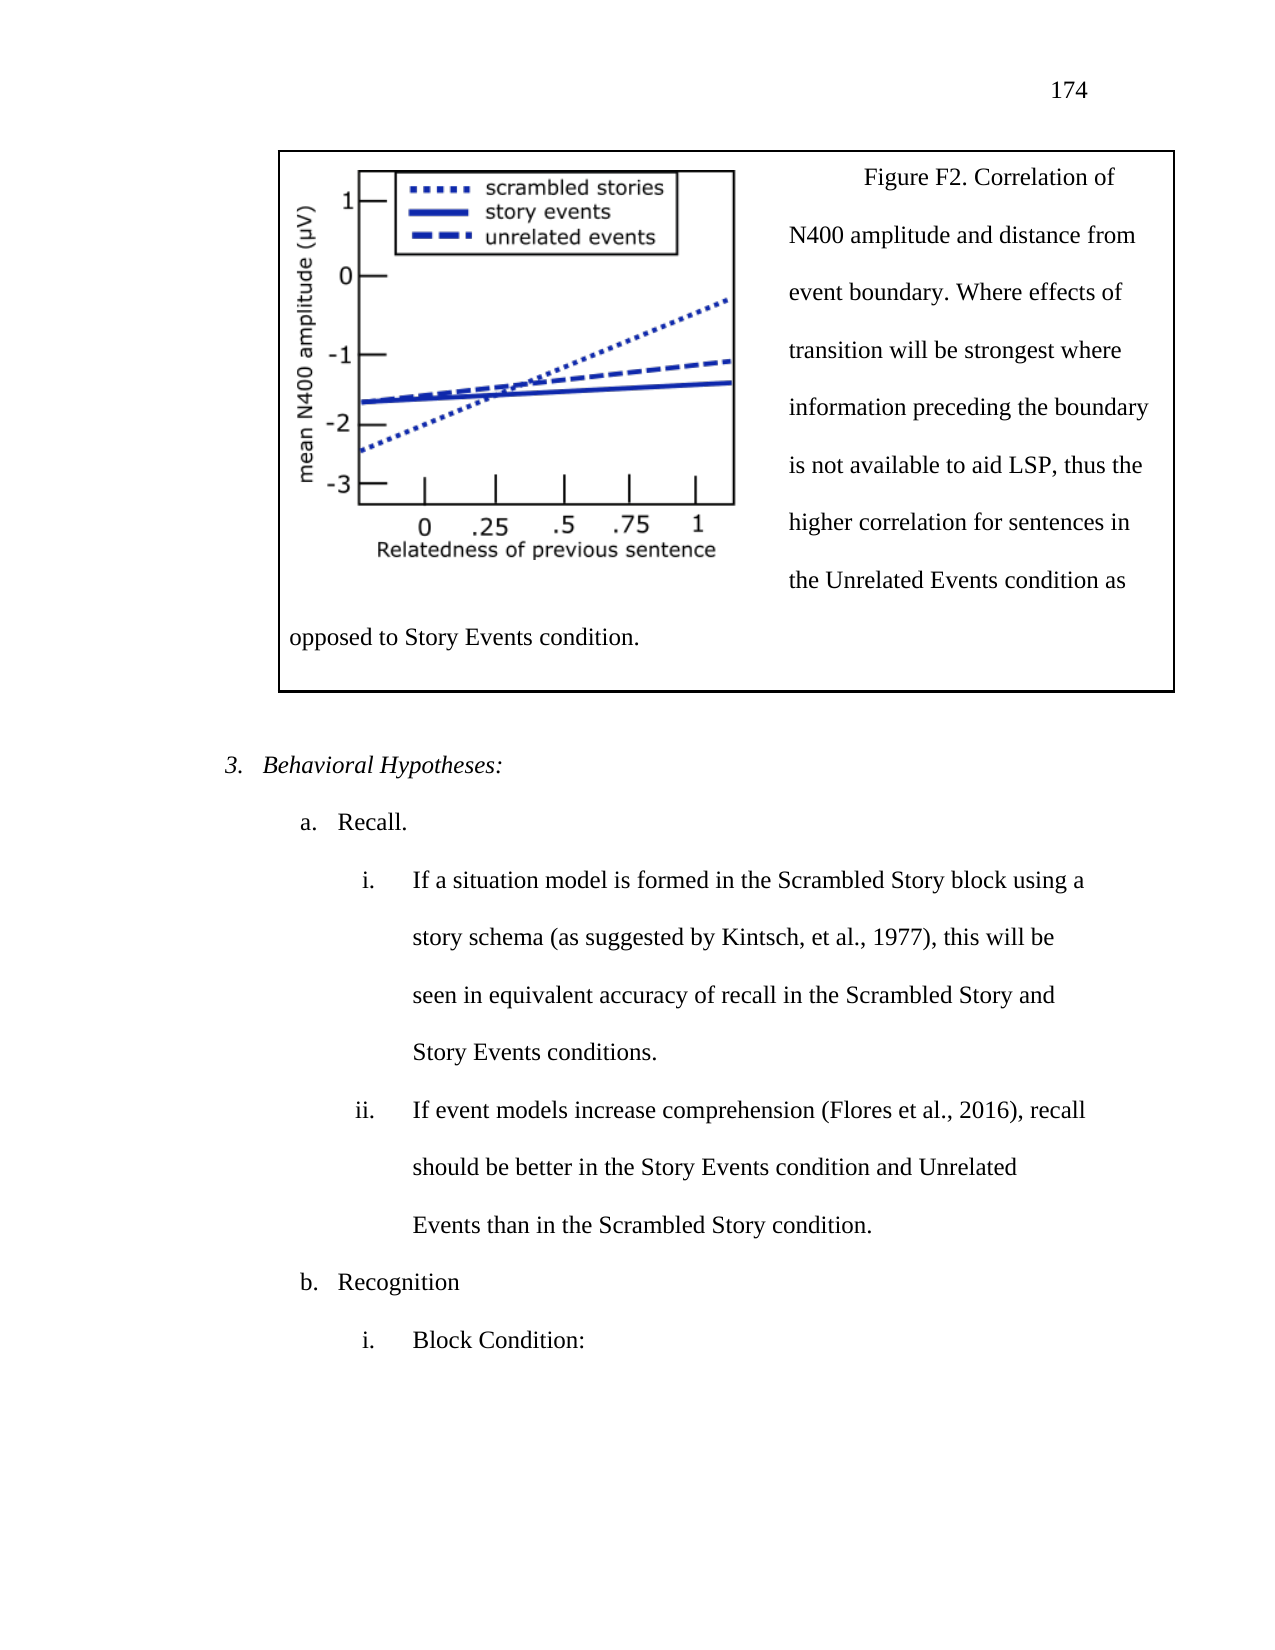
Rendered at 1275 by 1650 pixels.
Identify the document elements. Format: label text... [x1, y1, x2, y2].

list If a situation model is formed in the Scrambled Story block using a story schema (as suggested by Kintsch, et al., 1977), this will be seen in equivalent accuracy of recall in the Scrambled Story and Story Events conditions. [375, 865, 1087, 1066]
picture [296, 170, 770, 560]
list If event models increase comprehension (Flores et al., 2016), recall should be better in the Story Events condition and Unrelated Events than in the Scrambled Story condition. [375, 1095, 1087, 1239]
list Recognition [300, 1267, 1087, 1296]
list Block Condition: [375, 1325, 1087, 1354]
table_header Figure F2. Correlation of N400 amplitude and distance from event boundary. Where effects of transition will be strongest where information preceding the boundary is not available to aid LSP, thus the higher correlation for sentences in the Unrelated Events condition as opposed to Story Events condition. [280, 152, 1173, 690]
list Recall. [300, 807, 1087, 836]
list Behavioral Hypotheses: [225, 750, 1087, 779]
